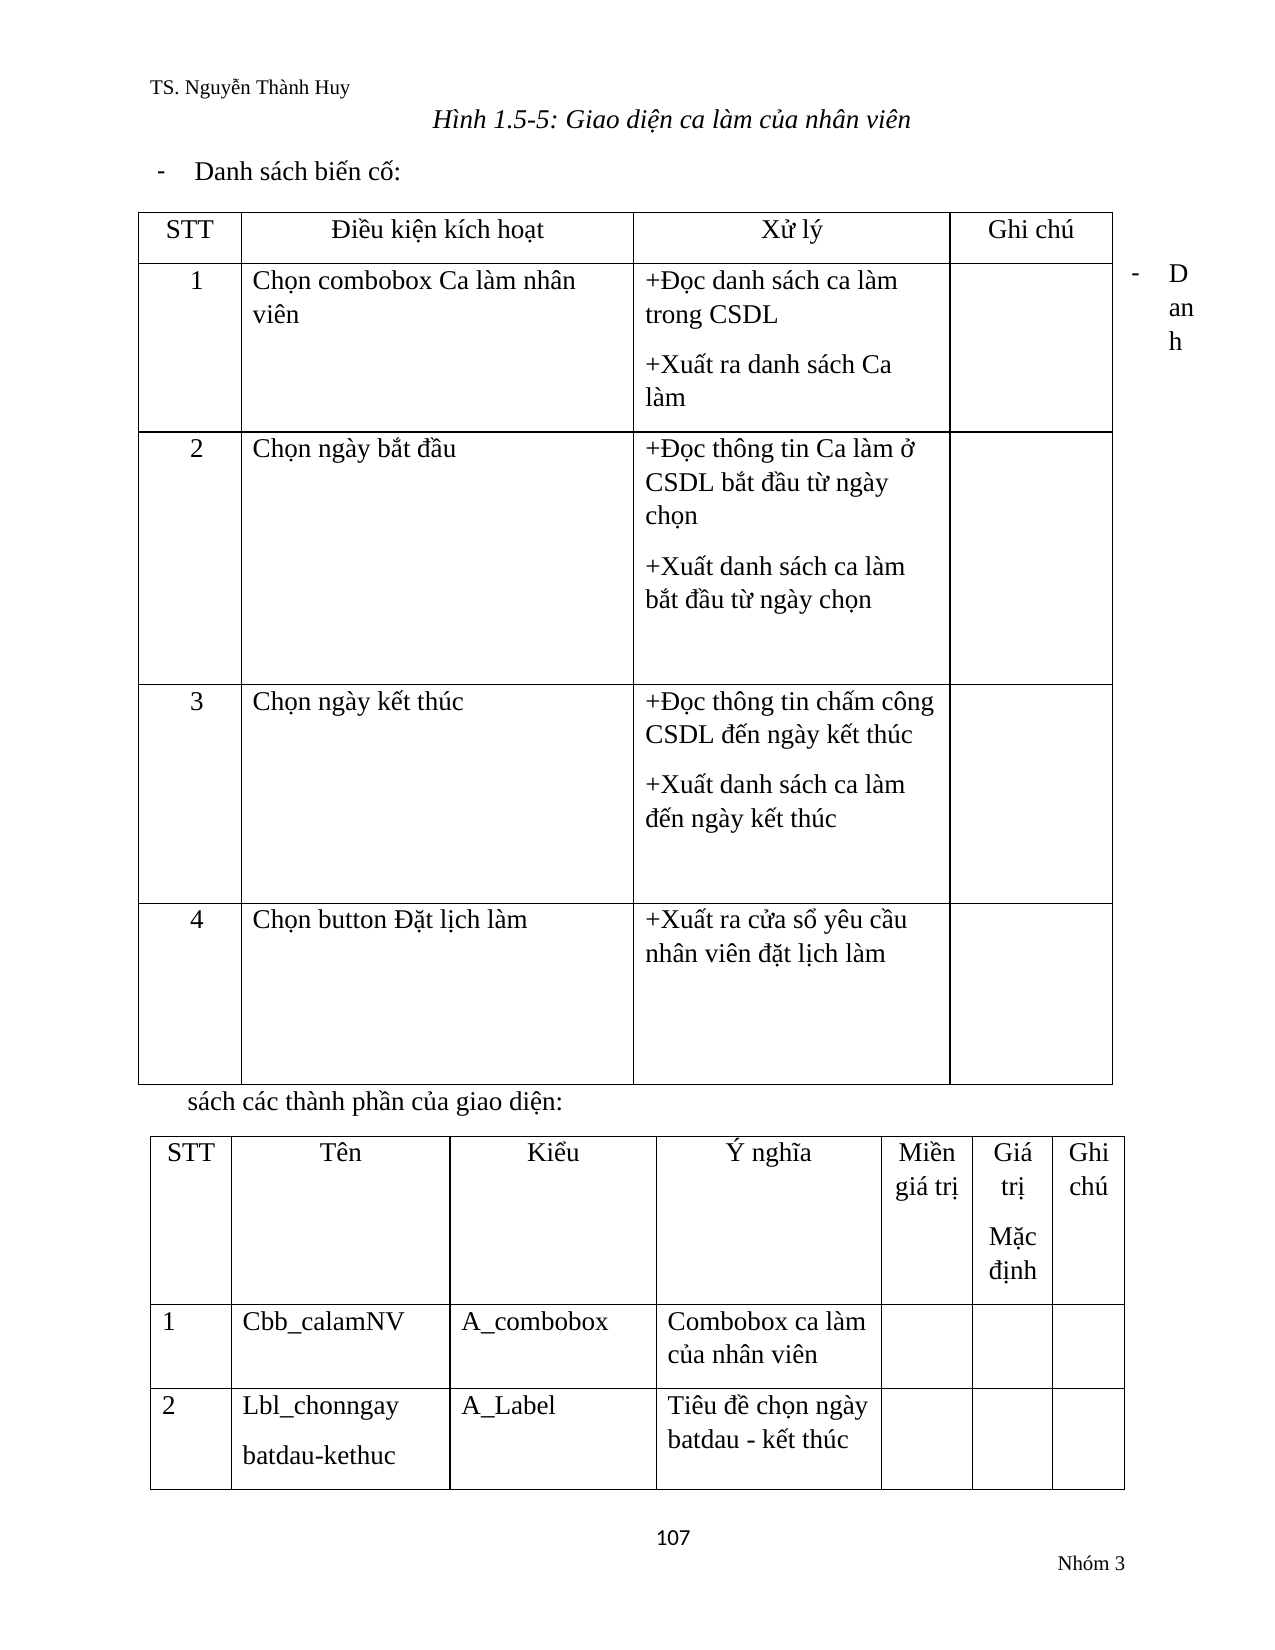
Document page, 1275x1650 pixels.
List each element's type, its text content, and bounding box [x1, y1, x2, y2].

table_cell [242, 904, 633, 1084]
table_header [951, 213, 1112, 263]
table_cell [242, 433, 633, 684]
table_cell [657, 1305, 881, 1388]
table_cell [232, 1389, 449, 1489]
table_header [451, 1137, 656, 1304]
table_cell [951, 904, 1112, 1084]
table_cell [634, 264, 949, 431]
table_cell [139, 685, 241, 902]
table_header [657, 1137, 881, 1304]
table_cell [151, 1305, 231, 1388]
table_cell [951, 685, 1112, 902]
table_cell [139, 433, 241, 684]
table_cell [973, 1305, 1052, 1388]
list Danh sách các thành phần của giao diện: [150, 256, 1196, 1116]
list Danh sách biến cố: [157, 154, 1196, 187]
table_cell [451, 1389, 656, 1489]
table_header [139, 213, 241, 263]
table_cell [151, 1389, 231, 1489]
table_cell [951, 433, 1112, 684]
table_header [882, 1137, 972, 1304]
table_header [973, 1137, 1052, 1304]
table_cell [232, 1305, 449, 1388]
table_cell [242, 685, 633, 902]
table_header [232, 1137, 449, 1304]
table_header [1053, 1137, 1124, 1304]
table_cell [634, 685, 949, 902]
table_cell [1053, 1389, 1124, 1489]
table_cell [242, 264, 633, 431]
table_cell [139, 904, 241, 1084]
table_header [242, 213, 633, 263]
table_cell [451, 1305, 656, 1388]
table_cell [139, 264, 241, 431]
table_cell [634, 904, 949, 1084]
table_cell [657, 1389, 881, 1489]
text Hình 1.5-5: Giao diện ca làm của nhân viên [150, 103, 1196, 134]
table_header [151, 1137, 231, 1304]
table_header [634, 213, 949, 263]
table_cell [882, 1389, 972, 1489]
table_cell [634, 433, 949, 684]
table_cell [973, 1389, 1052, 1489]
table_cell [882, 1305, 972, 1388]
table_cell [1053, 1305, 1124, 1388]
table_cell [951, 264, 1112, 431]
